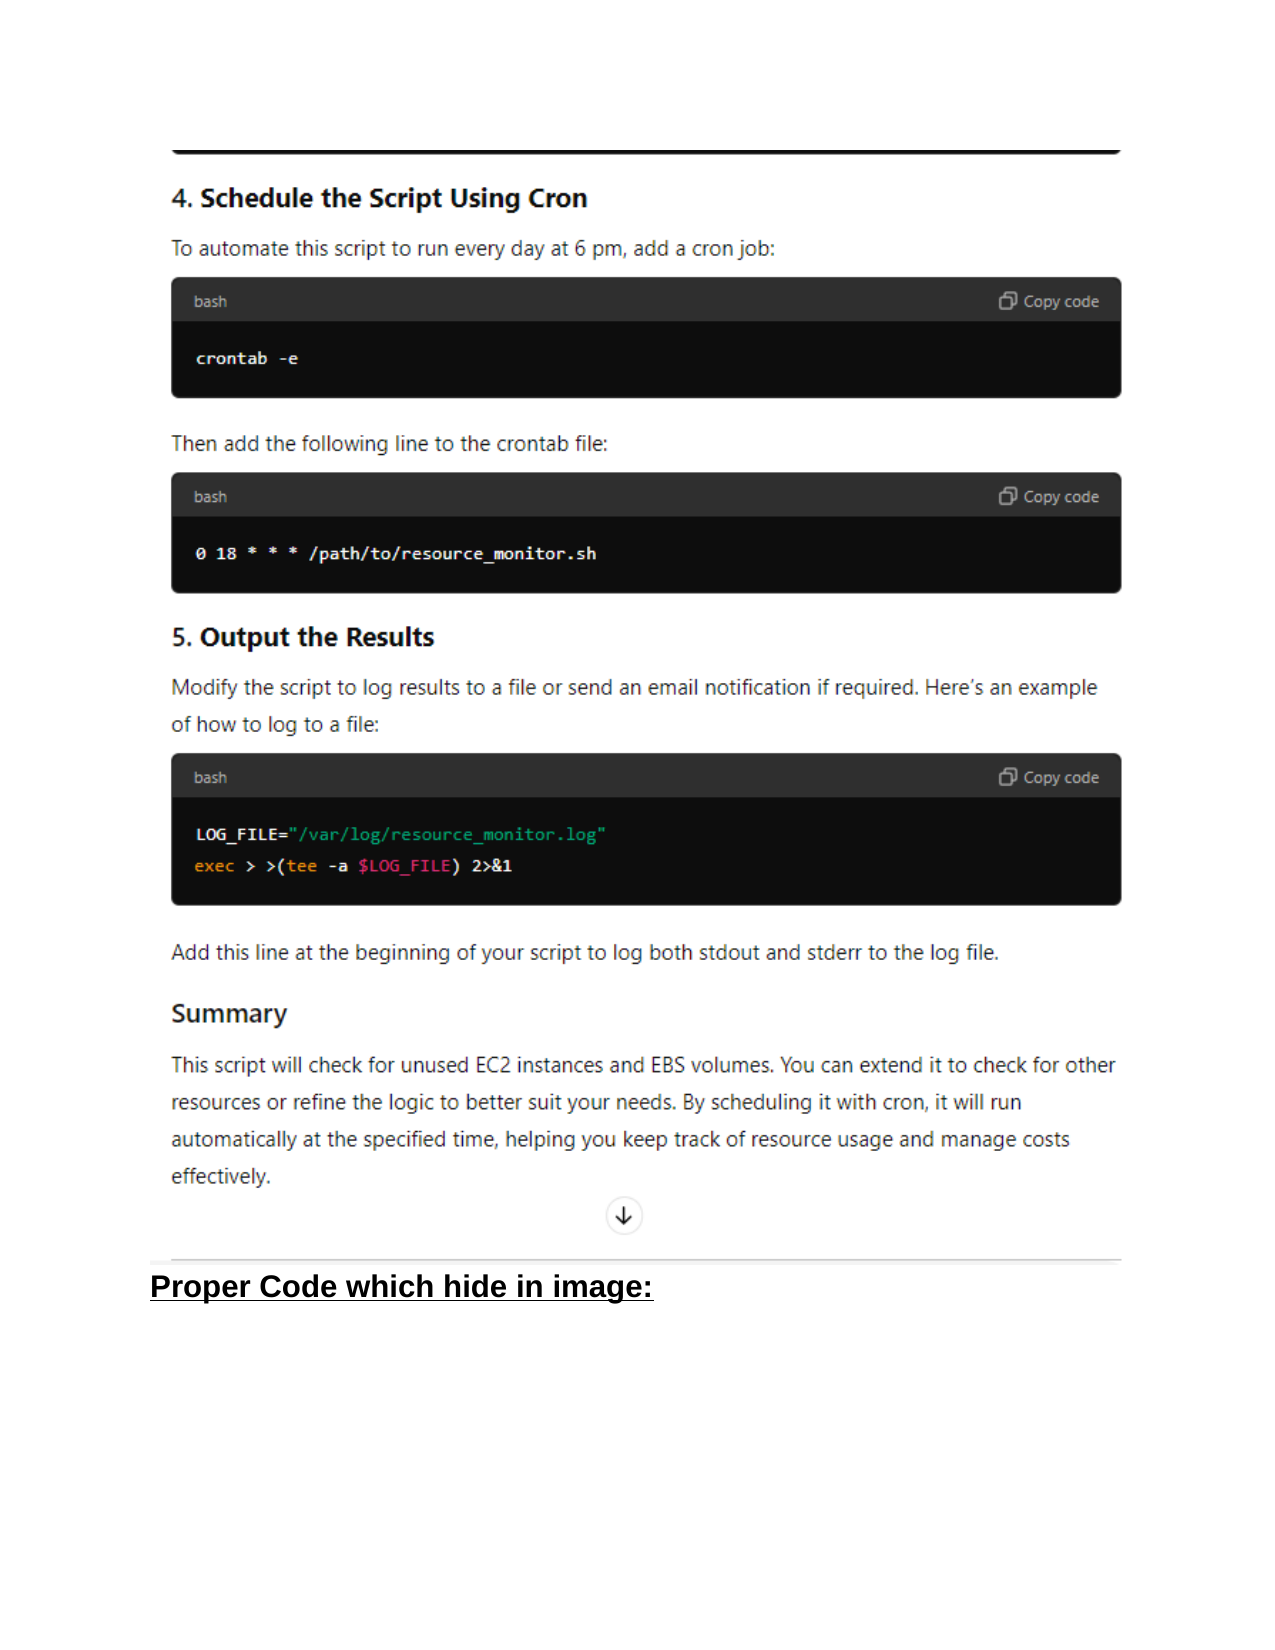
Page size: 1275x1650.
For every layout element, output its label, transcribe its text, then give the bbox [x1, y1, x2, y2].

picture [150, 150, 1125, 1265]
text Proper Code which hide in image: [150, 1268, 1125, 1304]
